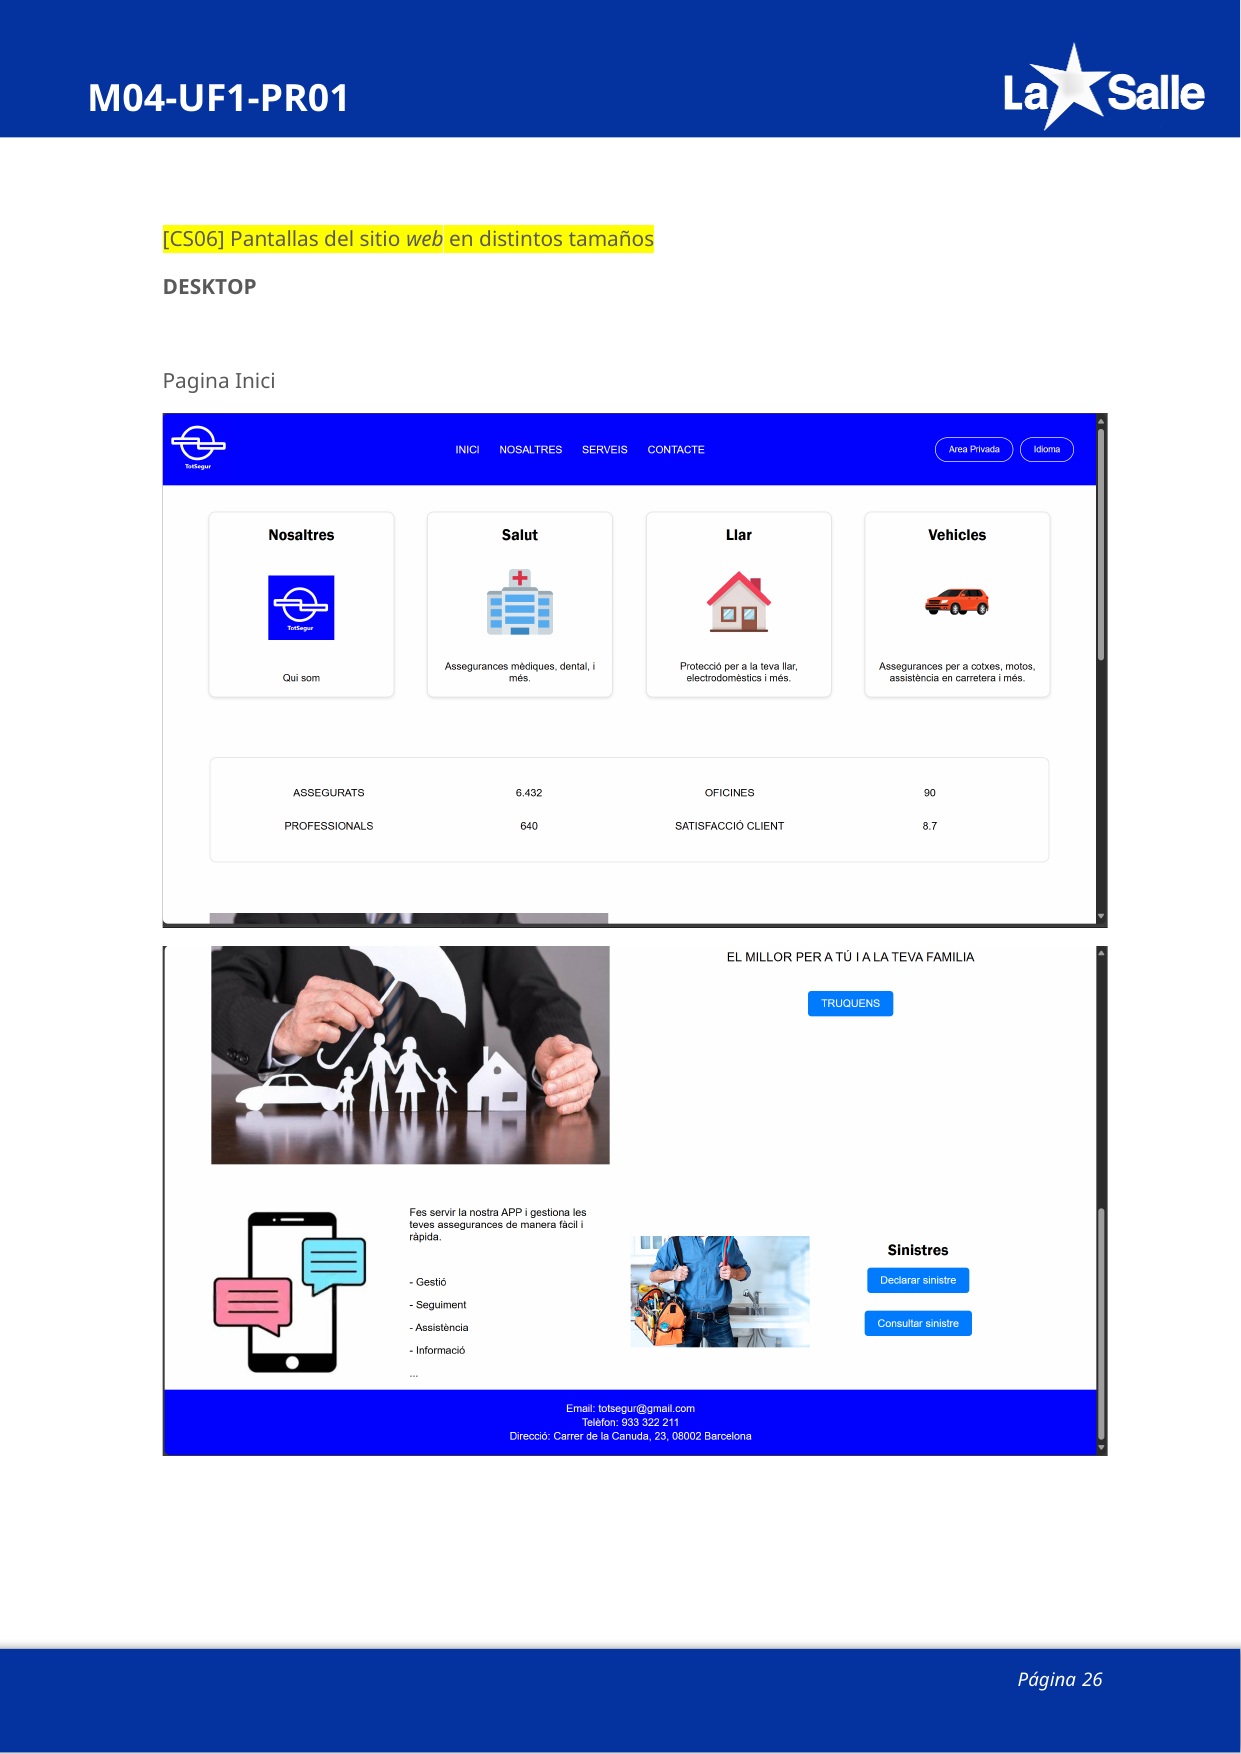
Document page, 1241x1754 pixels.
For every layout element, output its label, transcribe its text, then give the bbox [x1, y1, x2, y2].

text [CS06] Pantallas del sitio web en distintos tamaños [162, 224, 1107, 253]
text DESKTOP [162, 272, 1107, 300]
picture [162, 946, 1108, 1456]
picture [162, 413, 1108, 928]
text Pagina Inici [162, 366, 1107, 395]
picture [995, 35, 1214, 137]
